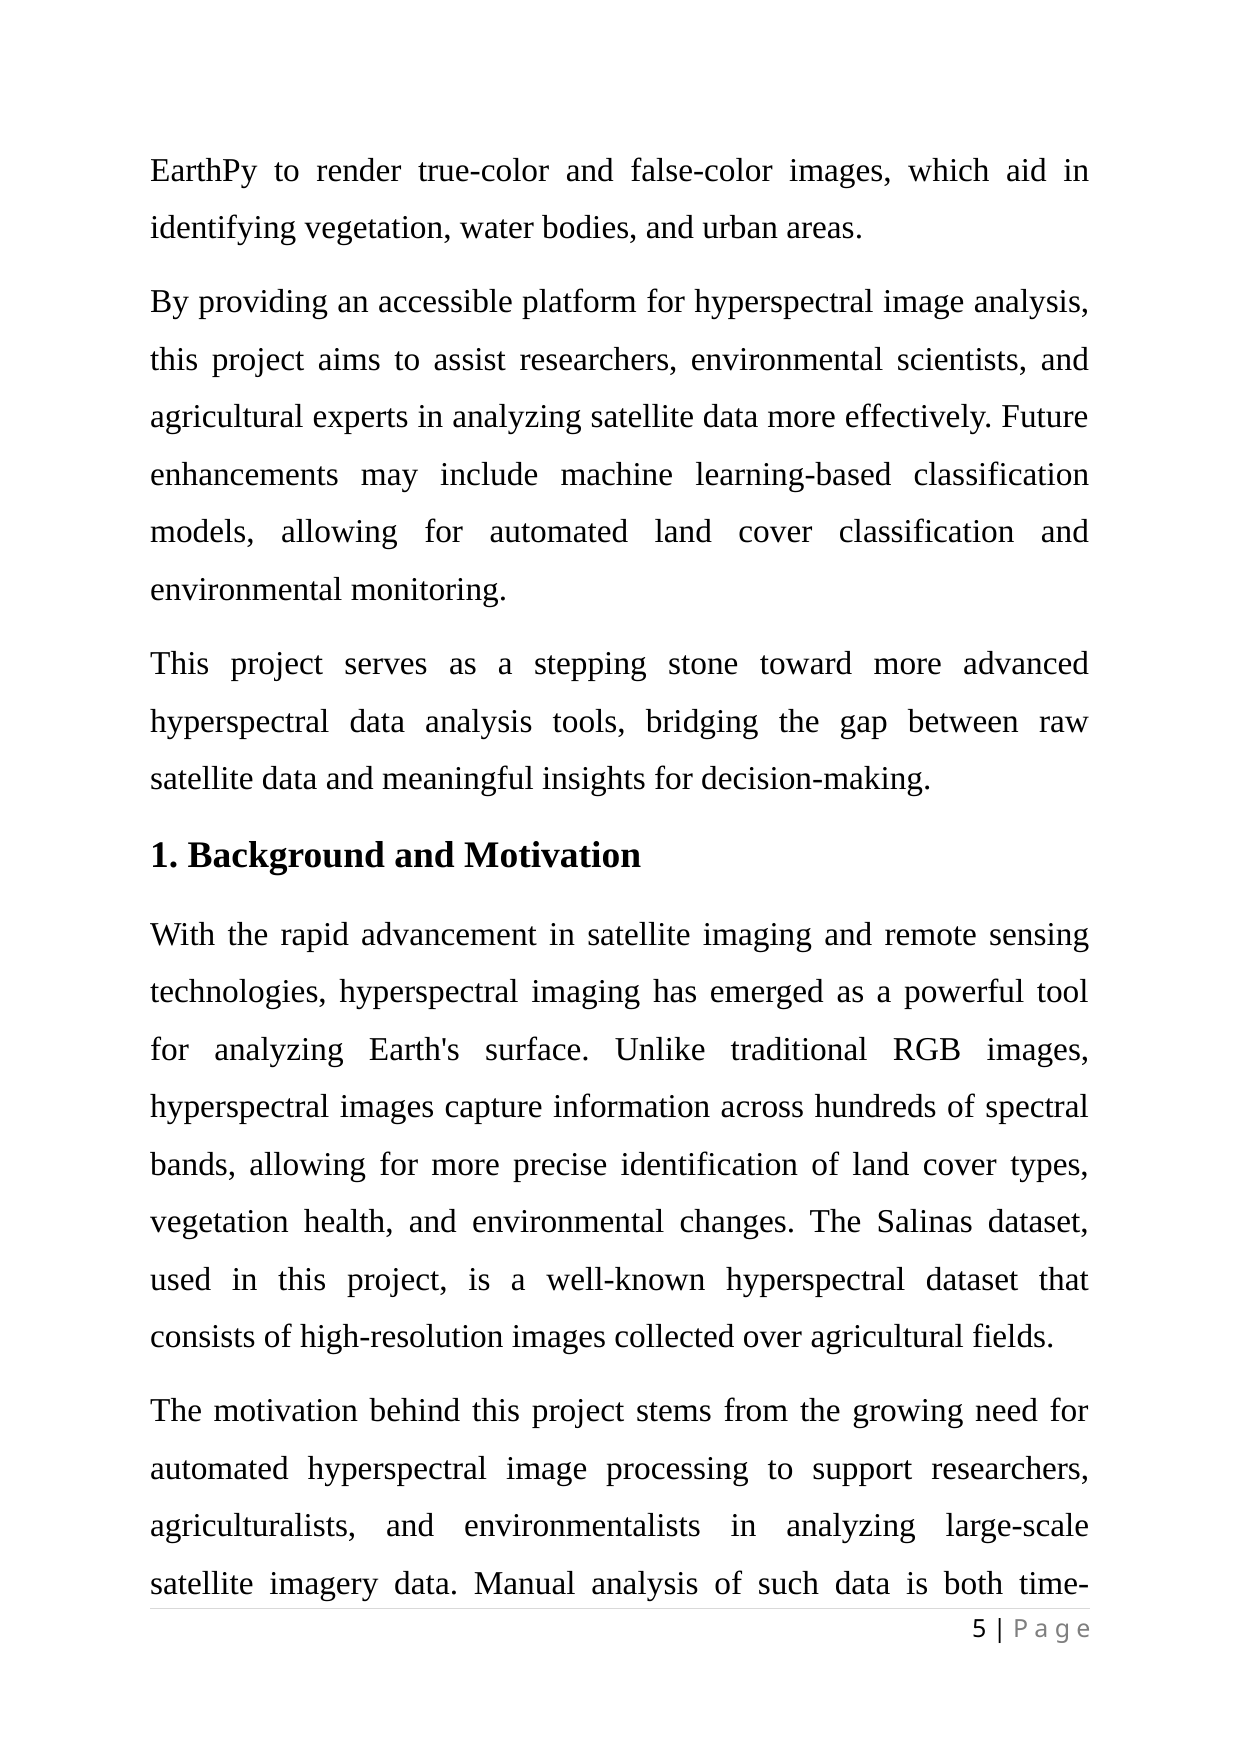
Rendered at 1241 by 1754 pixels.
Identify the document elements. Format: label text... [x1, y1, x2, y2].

text By providing an accessible platform for hyperspectral image analysis, this project aims to assist researchers, environmental scientists, and agricultural experts in analyzing satellite data more effectively. Future enhancements may include machine learning-based classification models, allowing for automated land cover classification and environmental monitoring. [150, 282, 1090, 607]
text 1. Background and Motivation [150, 832, 1090, 876]
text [150, 1391, 1090, 1601]
text This project serves as a stepping stone toward more advanced hyperspectral data analysis tools, bridging the gap between raw satellite data and meaningful insights for decision-making. [150, 643, 1090, 797]
text With the rapid advancement in satellite imaging and remote sensing technologies, hyperspectral imaging has emerged as a powerful tool for analyzing Earth's surface. Unlike traditional RGB images, hyperspectral images capture information across hundreds of spectral bands, allowing for more precise identification of land cover types, vegetation health, and environmental changes. The Salinas dataset, used in this project, is a well-known hyperspectral dataset that consists of high-resolution images collected over agricultural fields. [150, 914, 1090, 1355]
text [150, 150, 1090, 246]
